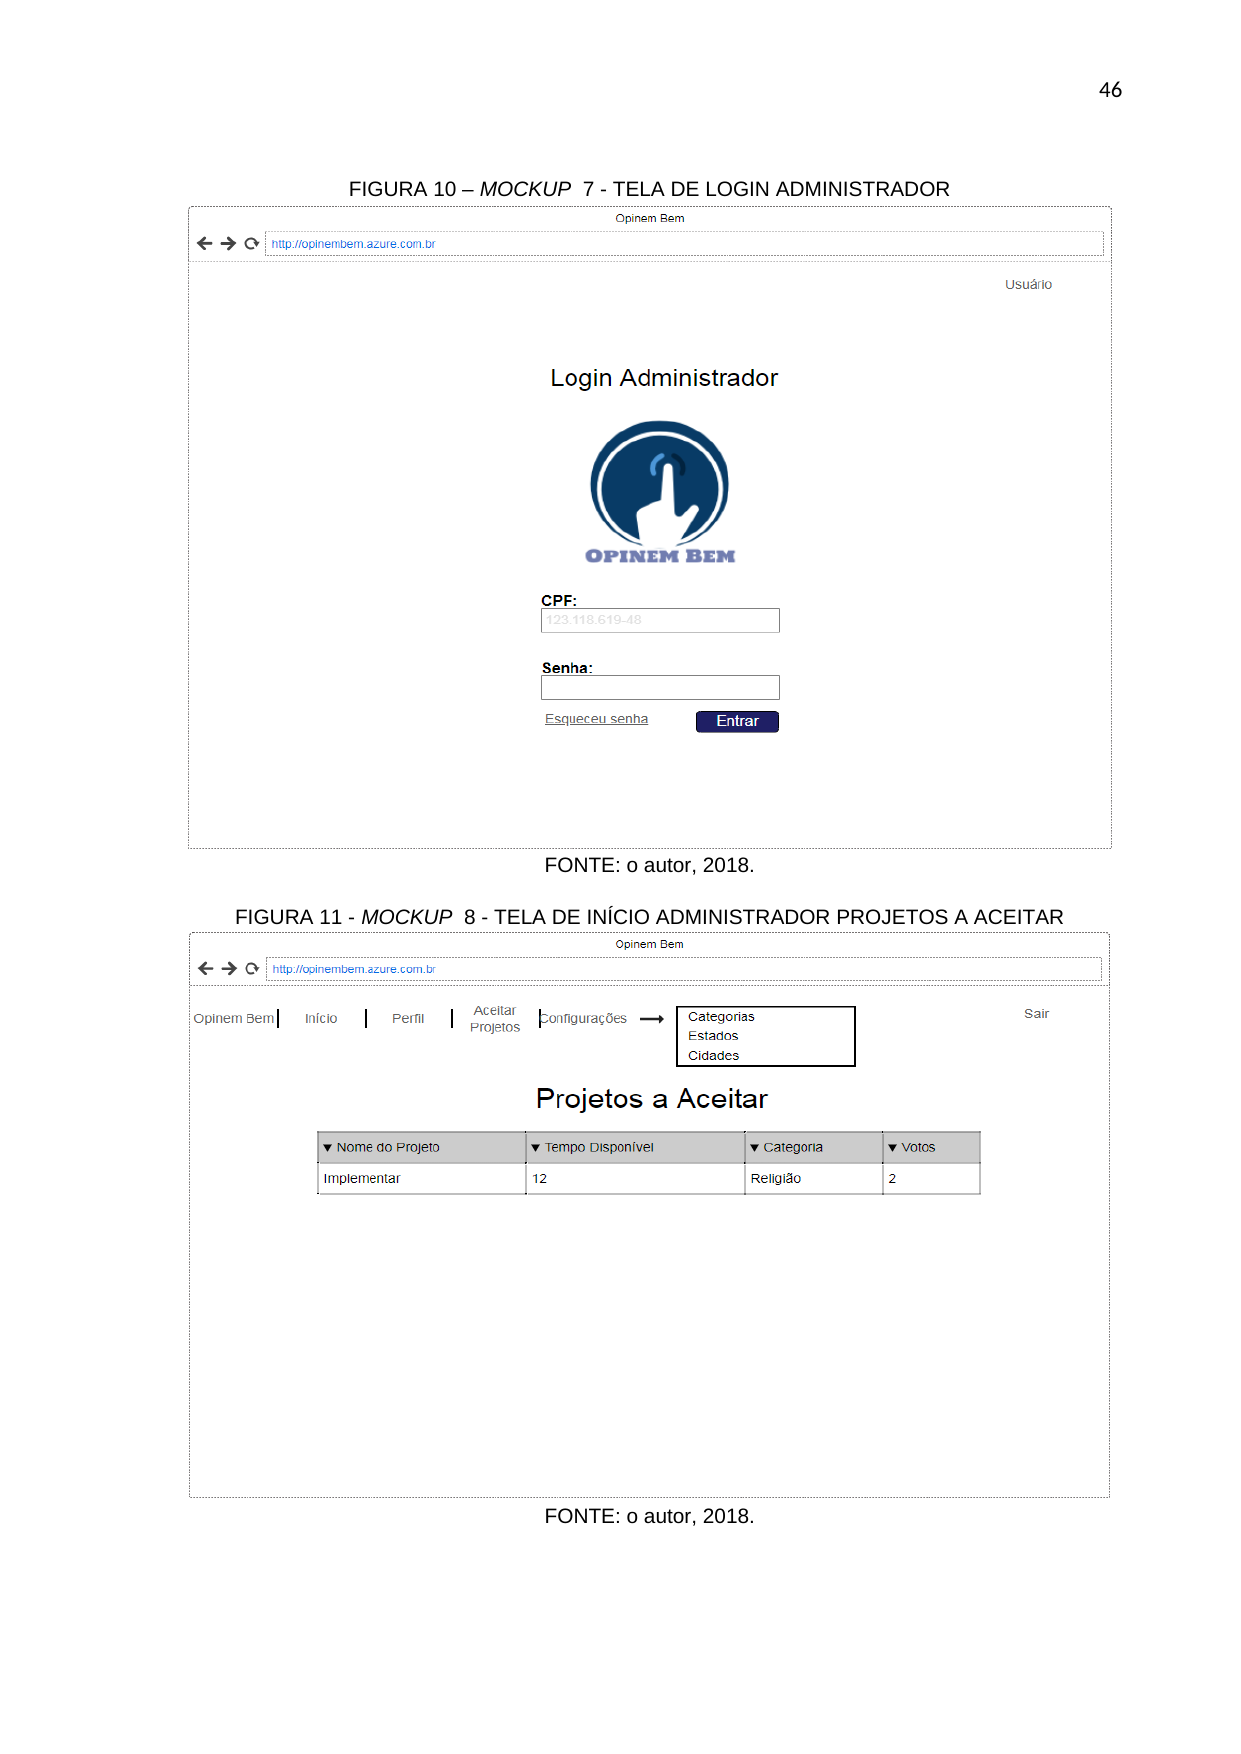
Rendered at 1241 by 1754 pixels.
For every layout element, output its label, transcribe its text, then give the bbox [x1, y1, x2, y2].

text FONTE: o autor, 2018. [177, 853, 1122, 877]
picture [186, 928, 1114, 1504]
text FONTE: o autor, 2018. [177, 1504, 1122, 1528]
text FIGURA 10 – MOCKUP 7 - TELA DE LOGIN ADMINISTRADOR [177, 177, 1122, 201]
picture [183, 201, 1116, 853]
